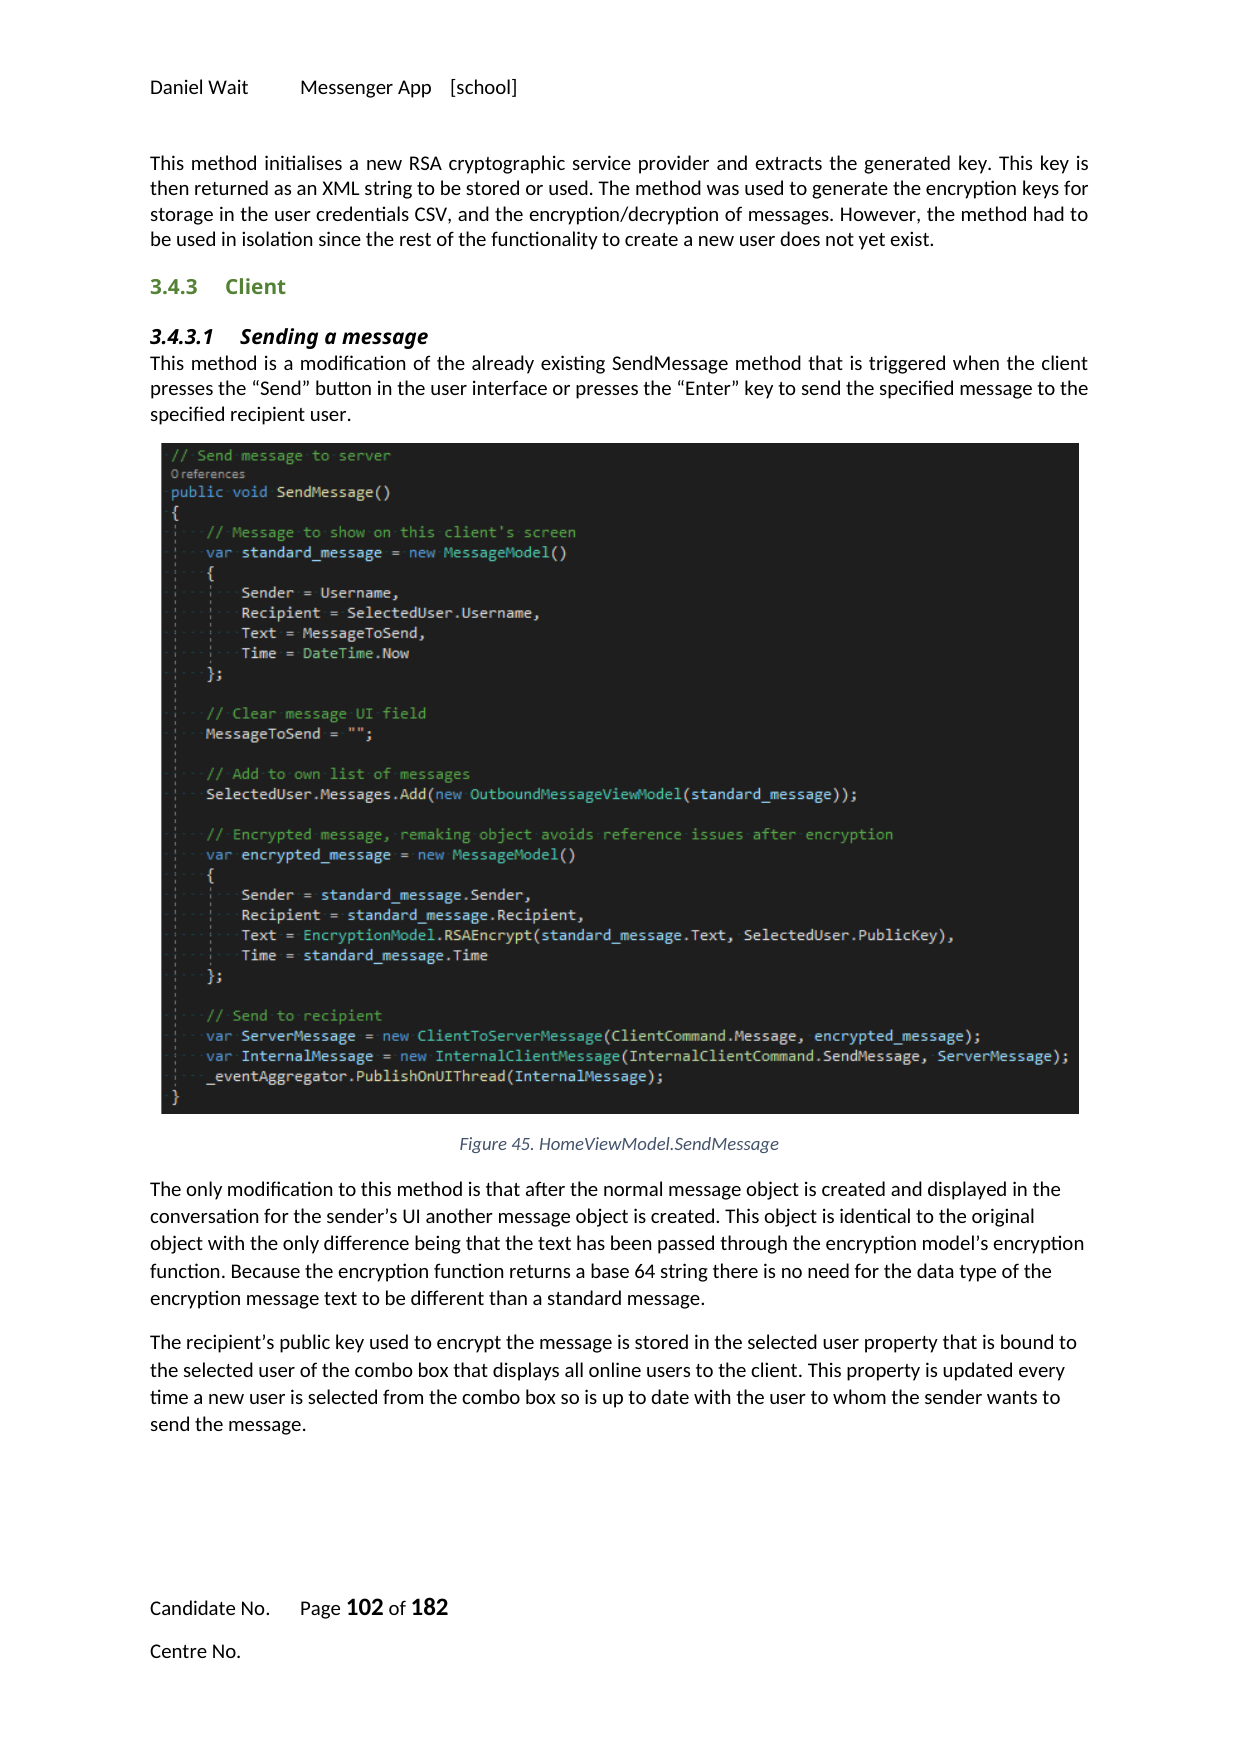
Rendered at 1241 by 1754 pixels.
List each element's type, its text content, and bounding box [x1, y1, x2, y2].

subtitle Client [150, 272, 1090, 301]
text This method is a modification of the already existing SendMessage method that is triggered when the client presses the “Send” button in the user interface or presses the “Enter” key to send the specified message to the specified recipient user. [150, 350, 1090, 426]
text The recipient’s public key used to encrypt the message is stored in the selected user property that is bound to the selected user of the combo box that displays all online users to the client. This property is updated every time a new user is selected from the combo box so is up to date with the user to whom the sender wants to send the message. [150, 1329, 1090, 1437]
subtitle Sending a message [150, 322, 1090, 350]
text Figure 45. HomeViewModel.SendMessage [150, 1132, 1090, 1155]
text The only modification to this method is that after the normal message object is created and displayed in the conversation for the sender’s UI another message object is created. This object is identical to the original object with the only difference being that the text has been passed through the encryption model’s encryption function. Because the encryption function returns a base 64 string there is no need for the data type of the encryption message text to be different than a standard message. [150, 1176, 1090, 1311]
picture [161, 443, 1079, 1114]
text This method initialises a new RSA cryptographic service provider and extracts the generated key. This key is then returned as an XML string to be stored or used. The method was used to generate the encryption keys for storage in the user credentials CSV, and the encryption/decryption of messages. However, the method had to be used in isolation since the rest of the functionality to create a new user does not yet exist. [150, 150, 1090, 252]
